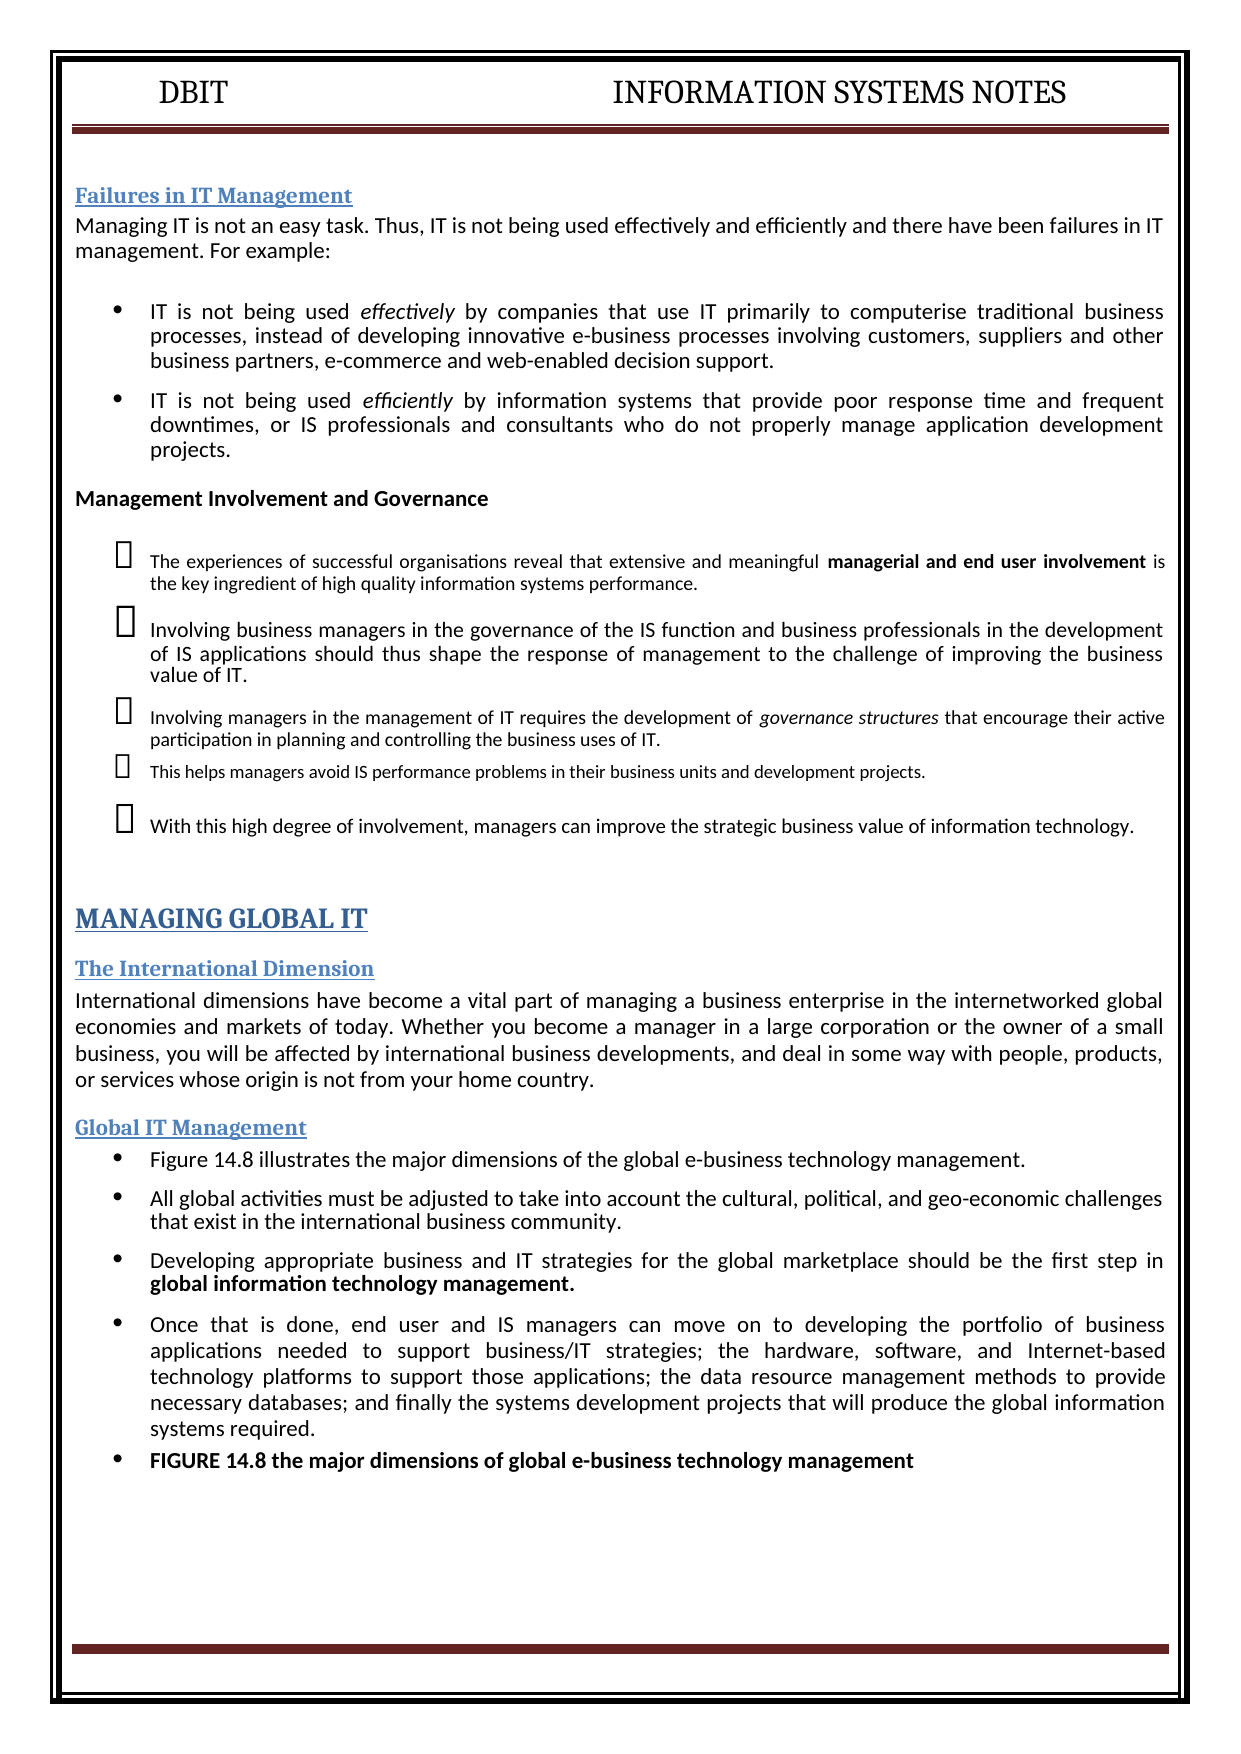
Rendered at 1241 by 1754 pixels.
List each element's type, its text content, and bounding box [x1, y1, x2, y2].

list All global activities must be adjusted to take into account the cultural, political, and geo-economic challenges that exist in the international business community. [112, 1185, 1165, 1235]
list Involving managers in the management of IT requires the development of governance structures that encourage their active participation in planning and controlling the business uses of IT. [112, 693, 1165, 751]
list Once that is done, end user and IS managers can move on to developing the portfolio of business applications needed to support business/IT strategies; the hardware, software, and Internet-based technology platforms to support those applications; the data resource management methods to provide necessary databases; and finally the systems development projects that will produce the global information systems required. [112, 1308, 1167, 1442]
list This helps managers avoid IS performance problems in their business units and development projects. [112, 751, 1167, 785]
list Involving business managers in the governance of the IS function and business professionals in the development of IS applications should thus shape the response of management to the challenge of improving the business value of IT. [112, 601, 1165, 688]
text International dimensions have become a vital part of managing a business enterprise in the internetworked global economies and markets of today. Whether you become a manager in a large corporation or the owner of a small business, you will be affected by international business developments, and deal in some way with people, products, or services whose origin is not from your home country. [75, 987, 1165, 1093]
text MANAGING GLOBAL IT [75, 902, 1167, 935]
text Failures in IT Management [75, 182, 1167, 208]
text Global IT Management [75, 1115, 1167, 1141]
text DBIT INFORMATION SYSTEMS NOTES [158, 73, 1167, 112]
picture [72, 127, 1169, 134]
list Figure 14.8 illustrates the major dimensions of the global e-business technology management. [112, 1141, 1167, 1174]
text Management Involvement and Governance [75, 484, 1167, 512]
list IT is not being used effectively by companies that use IT primarily to computerise traditional business processes, instead of developing innovative e-business processes involving customers, suppliers and other business partners, e-commerce and web-enabled decision support. [112, 296, 1165, 374]
list With this high degree of involvement, managers can improve the strategic business value of information technology. [112, 790, 1165, 846]
text Managing IT is not an easy task. Thus, IT is not being used effectively and efficiently and there have been failures in IT management. For example: [75, 213, 1165, 264]
list Developing appropriate business and IT strategies for the global marketplace should be the first step in global information technology management. [112, 1246, 1165, 1297]
text The International Dimension [75, 956, 1167, 982]
list IT is not being used efficiently by information systems that provide poor response time and frequent downtimes, or IS professionals and consultants who do not properly manage application development projects. [112, 385, 1165, 463]
list FIGURE 14.8 the major dimensions of global e-business technology management [112, 1442, 1167, 1475]
picture [72, 1644, 1169, 1654]
list The experiences of successful organisations reveal that extensive and meaningful managerial and end user involvement is the key ingredient of high quality information systems performance. [112, 538, 1165, 596]
